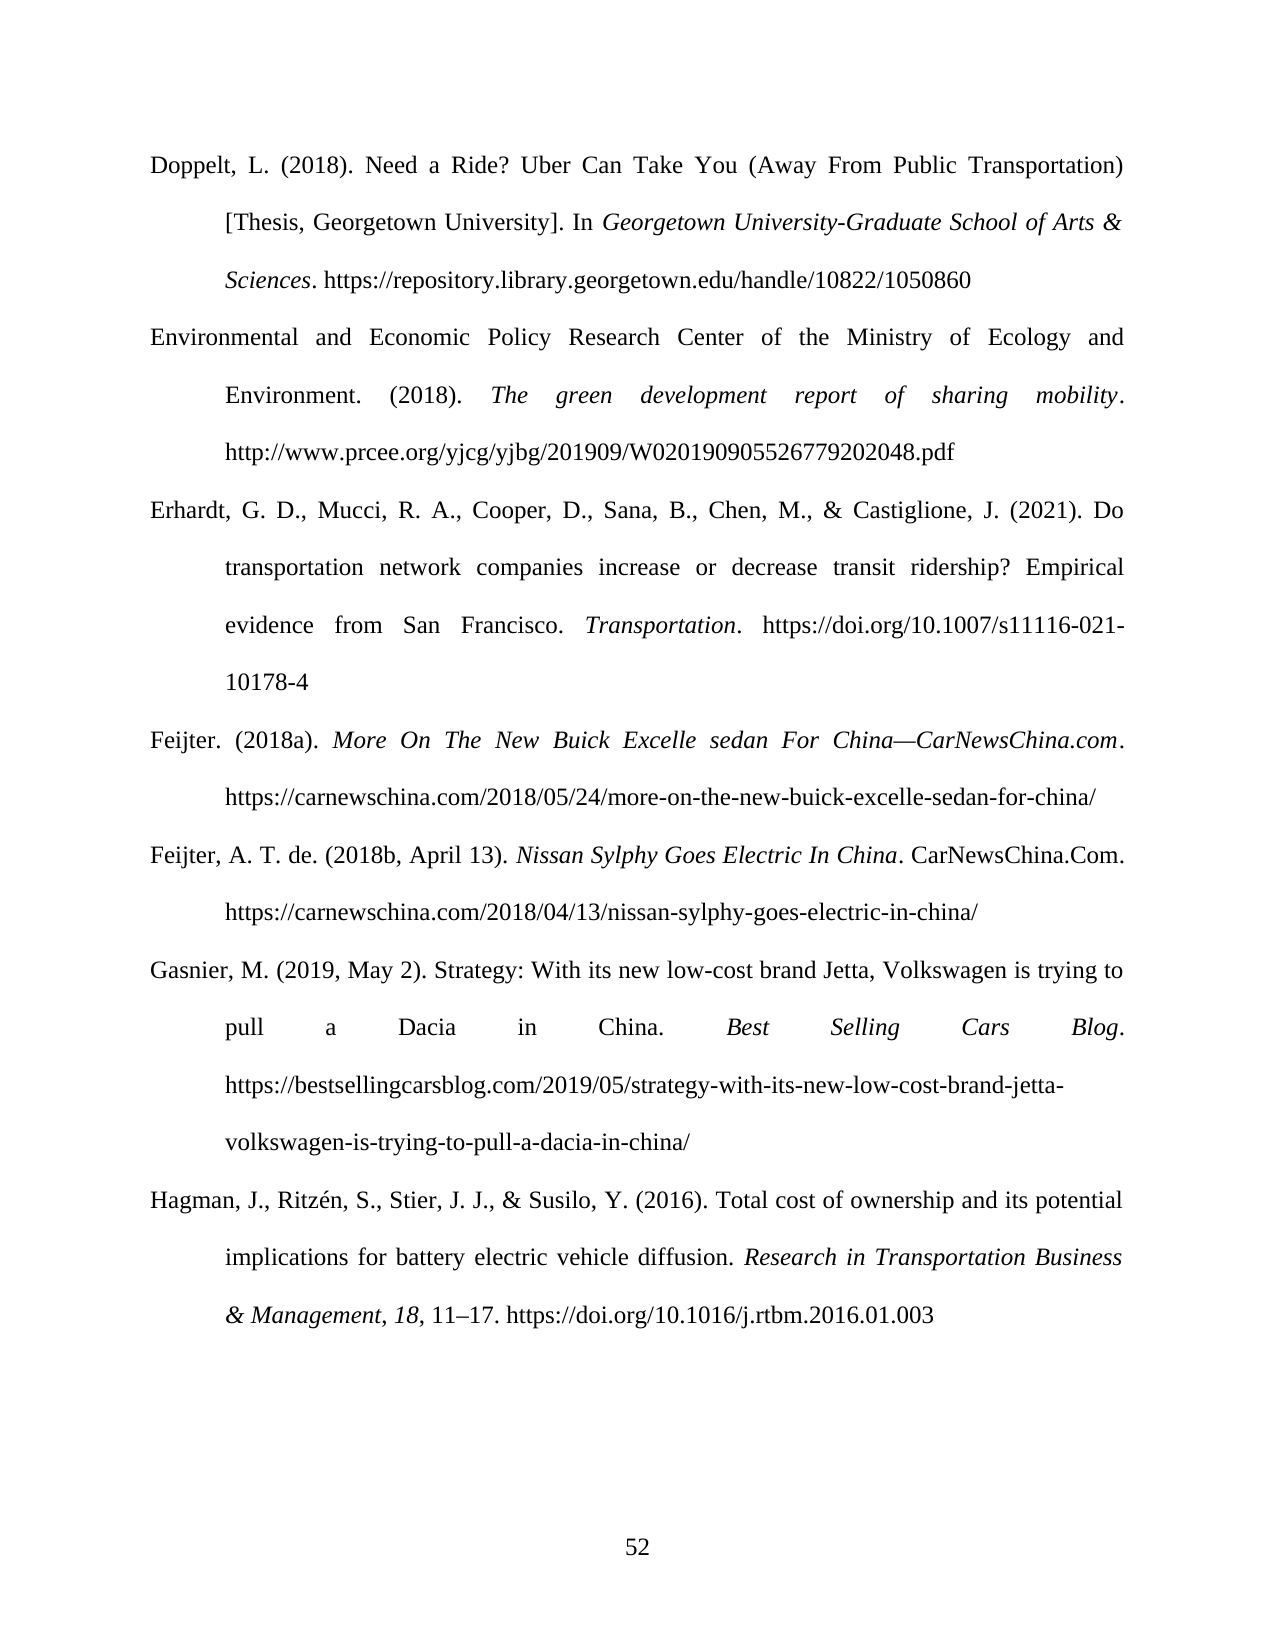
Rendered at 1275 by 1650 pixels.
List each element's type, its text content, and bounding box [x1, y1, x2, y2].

text Hagman, J., Ritzén, S., Stier, J. J., & Susilo, Y. (2016). Total cost of ownership and its potential implications for battery electric vehicle diffusion. Research in Transportation Business & Management, 18, 11–17. https://doi.org/10.1016/j.rtbm.2016.01.003 [150, 1185, 1125, 1329]
text Erhardt, G. D., Mucci, R. A., Cooper, D., Sana, B., Chen, M., & Castiglione, J. (2021). Do transportation network companies increase or decrease transit ridership? Empirical evidence from San Francisco. Transportation. https://doi.org/10.1007/s11116-021-10178-4 [150, 495, 1125, 696]
text Doppelt, L. (2018). Need a Ride? Uber Can Take You (Away From Public Transportation) [Thesis, Georgetown University]. In Georgetown University-Graduate School of Arts & Sciences. https://repository.library.georgetown.edu/handle/10822/1050860 [150, 150, 1125, 294]
text Feijter, A. T. de. (2018b, April 13). Nissan Sylphy Goes Electric In China. CarNewsChina.Com. https://carnewschina.com/2018/04/13/nissan-sylphy-goes-electric-in-china/ [150, 840, 1125, 926]
text Environmental and Economic Policy Research Center of the Ministry of Ecology and Environment. (2018). The green development report of sharing mobility. http://www.prcee.org/yjcg/yjbg/201909/W020190905526779202048.pdf [150, 322, 1125, 466]
text Gasnier, M. (2019, May 2). Strategy: With its new low-cost brand Jetta, Volkswagen is trying to pull a Dacia in China. Best Selling Cars Blog. https://bestsellingcarsblog.com/2019/05/strategy-with-its-new-low-cost-brand-jetta-volkswagen-is-trying-to-pull-a-dacia-in-china/ [150, 955, 1125, 1156]
text Feijter. (2018a). More On The New Buick Excelle sedan For China—CarNewsChina.com. https://carnewschina.com/2018/05/24/more-on-the-new-buick-excelle-sedan-for-china/ [150, 725, 1125, 811]
